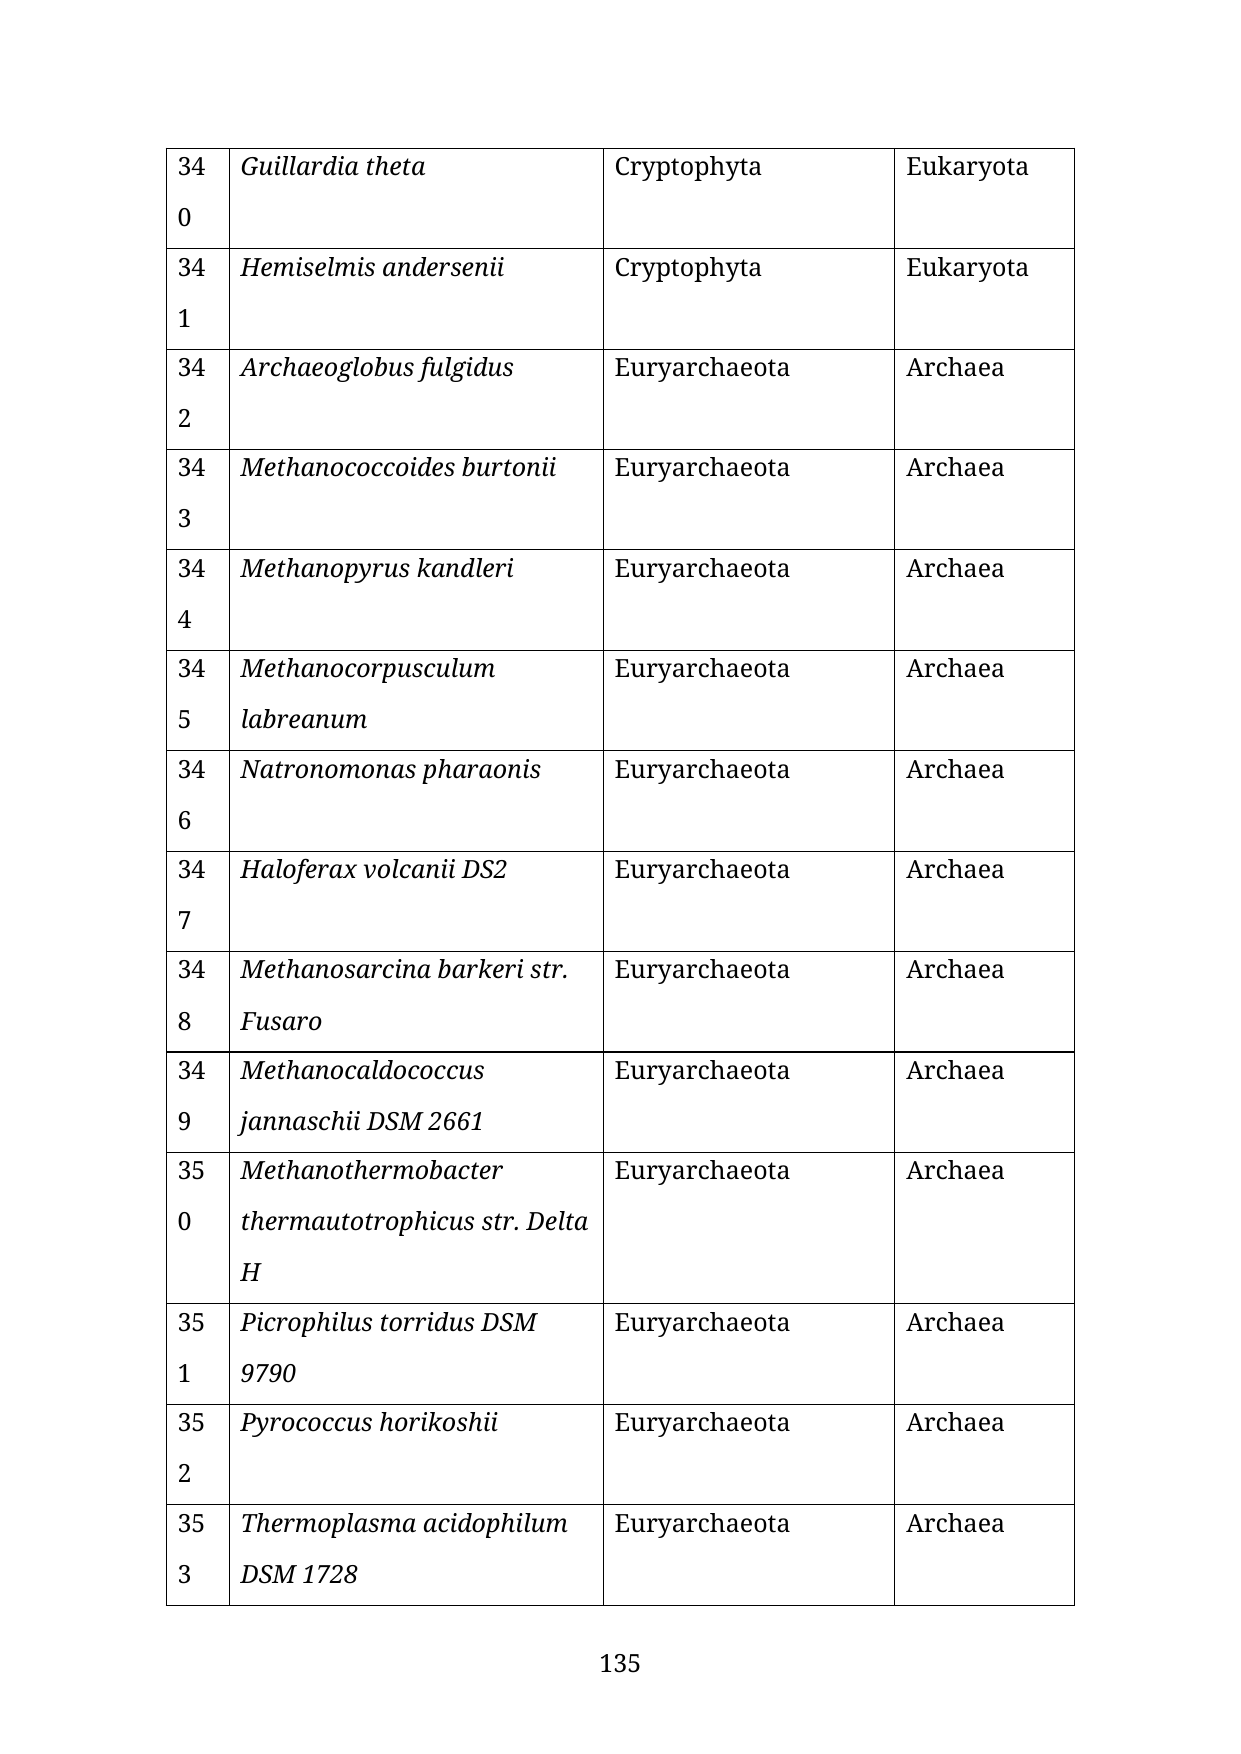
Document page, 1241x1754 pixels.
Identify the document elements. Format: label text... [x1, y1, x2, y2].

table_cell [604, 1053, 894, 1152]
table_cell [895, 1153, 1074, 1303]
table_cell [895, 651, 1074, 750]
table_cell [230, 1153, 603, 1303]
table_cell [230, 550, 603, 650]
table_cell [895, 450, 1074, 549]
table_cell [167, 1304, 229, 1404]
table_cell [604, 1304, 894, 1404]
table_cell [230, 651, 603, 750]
table_cell Guillardia theta [230, 149, 603, 248]
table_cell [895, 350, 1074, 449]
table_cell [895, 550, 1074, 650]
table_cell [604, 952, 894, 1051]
table_cell 340 [167, 149, 229, 248]
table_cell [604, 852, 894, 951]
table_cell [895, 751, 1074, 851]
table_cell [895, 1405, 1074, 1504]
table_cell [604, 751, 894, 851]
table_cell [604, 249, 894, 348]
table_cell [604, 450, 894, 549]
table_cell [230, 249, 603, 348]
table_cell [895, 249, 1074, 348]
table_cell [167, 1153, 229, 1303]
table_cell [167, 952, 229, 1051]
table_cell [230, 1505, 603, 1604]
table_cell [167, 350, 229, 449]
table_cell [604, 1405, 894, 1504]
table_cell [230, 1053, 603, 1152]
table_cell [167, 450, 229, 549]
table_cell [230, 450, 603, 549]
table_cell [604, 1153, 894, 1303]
table_cell Eukaryota [895, 149, 1074, 248]
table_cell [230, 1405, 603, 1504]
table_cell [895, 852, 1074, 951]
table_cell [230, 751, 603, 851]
table_cell Cryptophyta [604, 149, 894, 248]
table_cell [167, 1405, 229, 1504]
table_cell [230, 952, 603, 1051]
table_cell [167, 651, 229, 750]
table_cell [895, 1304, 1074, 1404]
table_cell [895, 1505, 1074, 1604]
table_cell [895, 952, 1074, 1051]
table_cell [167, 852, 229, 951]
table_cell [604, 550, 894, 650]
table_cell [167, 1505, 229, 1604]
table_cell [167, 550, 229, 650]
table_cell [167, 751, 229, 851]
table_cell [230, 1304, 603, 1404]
table_cell 341 [167, 249, 229, 348]
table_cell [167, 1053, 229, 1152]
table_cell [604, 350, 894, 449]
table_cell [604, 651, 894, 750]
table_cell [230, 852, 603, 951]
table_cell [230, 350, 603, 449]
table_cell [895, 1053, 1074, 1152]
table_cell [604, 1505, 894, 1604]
